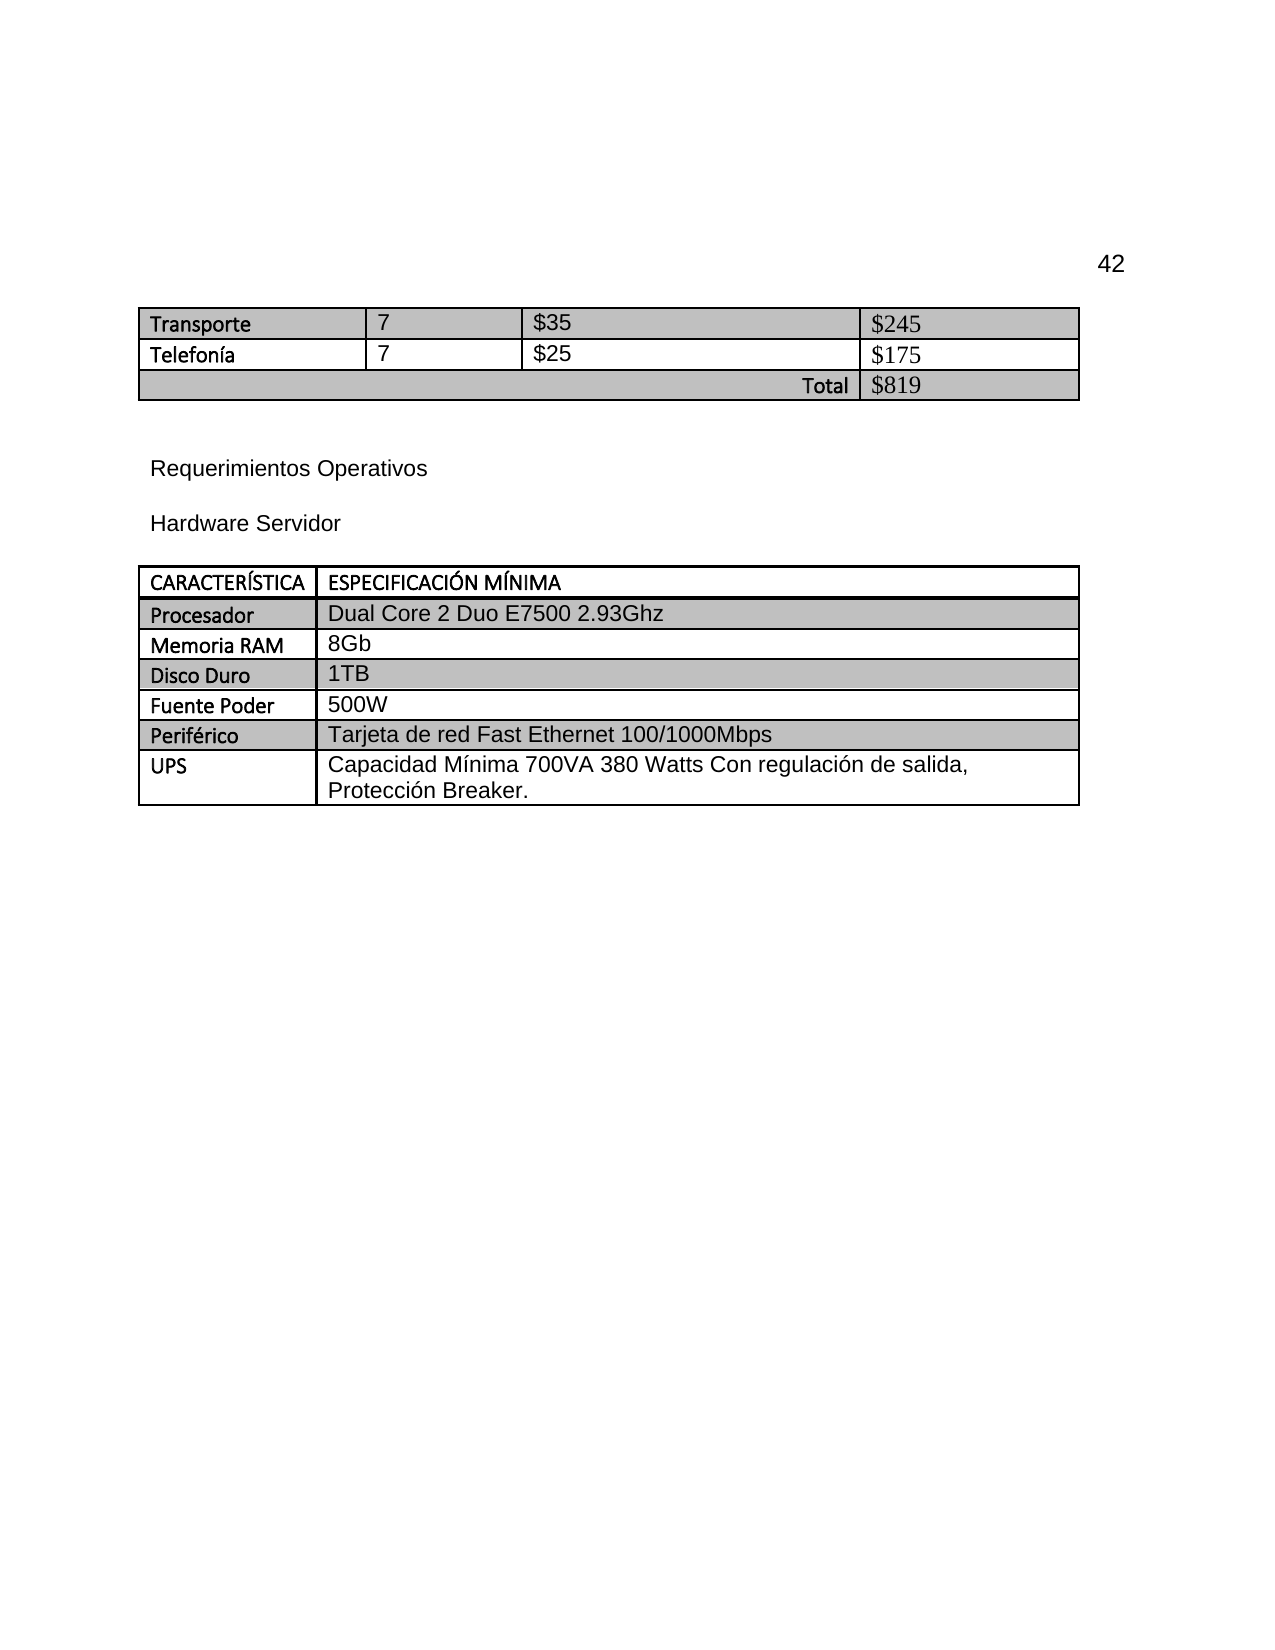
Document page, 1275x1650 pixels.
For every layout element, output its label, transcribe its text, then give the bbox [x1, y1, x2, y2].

text Requerimientos Operativos [150, 455, 1125, 482]
table_header ESPECIFICACIÓN MÍNIMA [318, 568, 1078, 596]
table_cell $175 [861, 340, 1078, 368]
table_cell Periférico [140, 721, 315, 749]
table_cell Memoria RAM [140, 630, 315, 658]
table_cell Fuente Poder [140, 691, 315, 718]
table_cell $819 [861, 371, 1078, 399]
table_cell $25 [523, 340, 859, 368]
table_cell Dual Core 2 Duo E7500 2.93Ghz [318, 600, 1078, 628]
table_cell UPS [140, 751, 315, 803]
table_cell 500W [318, 691, 1078, 718]
table_cell $35 [523, 309, 859, 338]
table_cell 8Gb [318, 630, 1078, 658]
text Hardware Servidor [150, 510, 1125, 537]
table_cell Transporte [140, 309, 365, 338]
table_header CARACTERÍSTICA [140, 568, 315, 596]
table_cell 7 [367, 340, 521, 368]
table_cell 7 [367, 309, 521, 338]
table_cell $245 [861, 309, 1078, 338]
table_cell Telefonía [140, 340, 365, 368]
table_cell Total [140, 371, 859, 399]
table_cell 1TB [318, 660, 1078, 688]
table_cell Procesador [140, 600, 315, 628]
table_cell Tarjeta de red Fast Ethernet 100/1000Mbps [318, 721, 1078, 749]
table_cell Disco Duro [140, 660, 315, 688]
table_cell Capacidad Mínima 700VA 380 Watts Con regulación de salida, Protección Breaker. [318, 751, 1078, 803]
